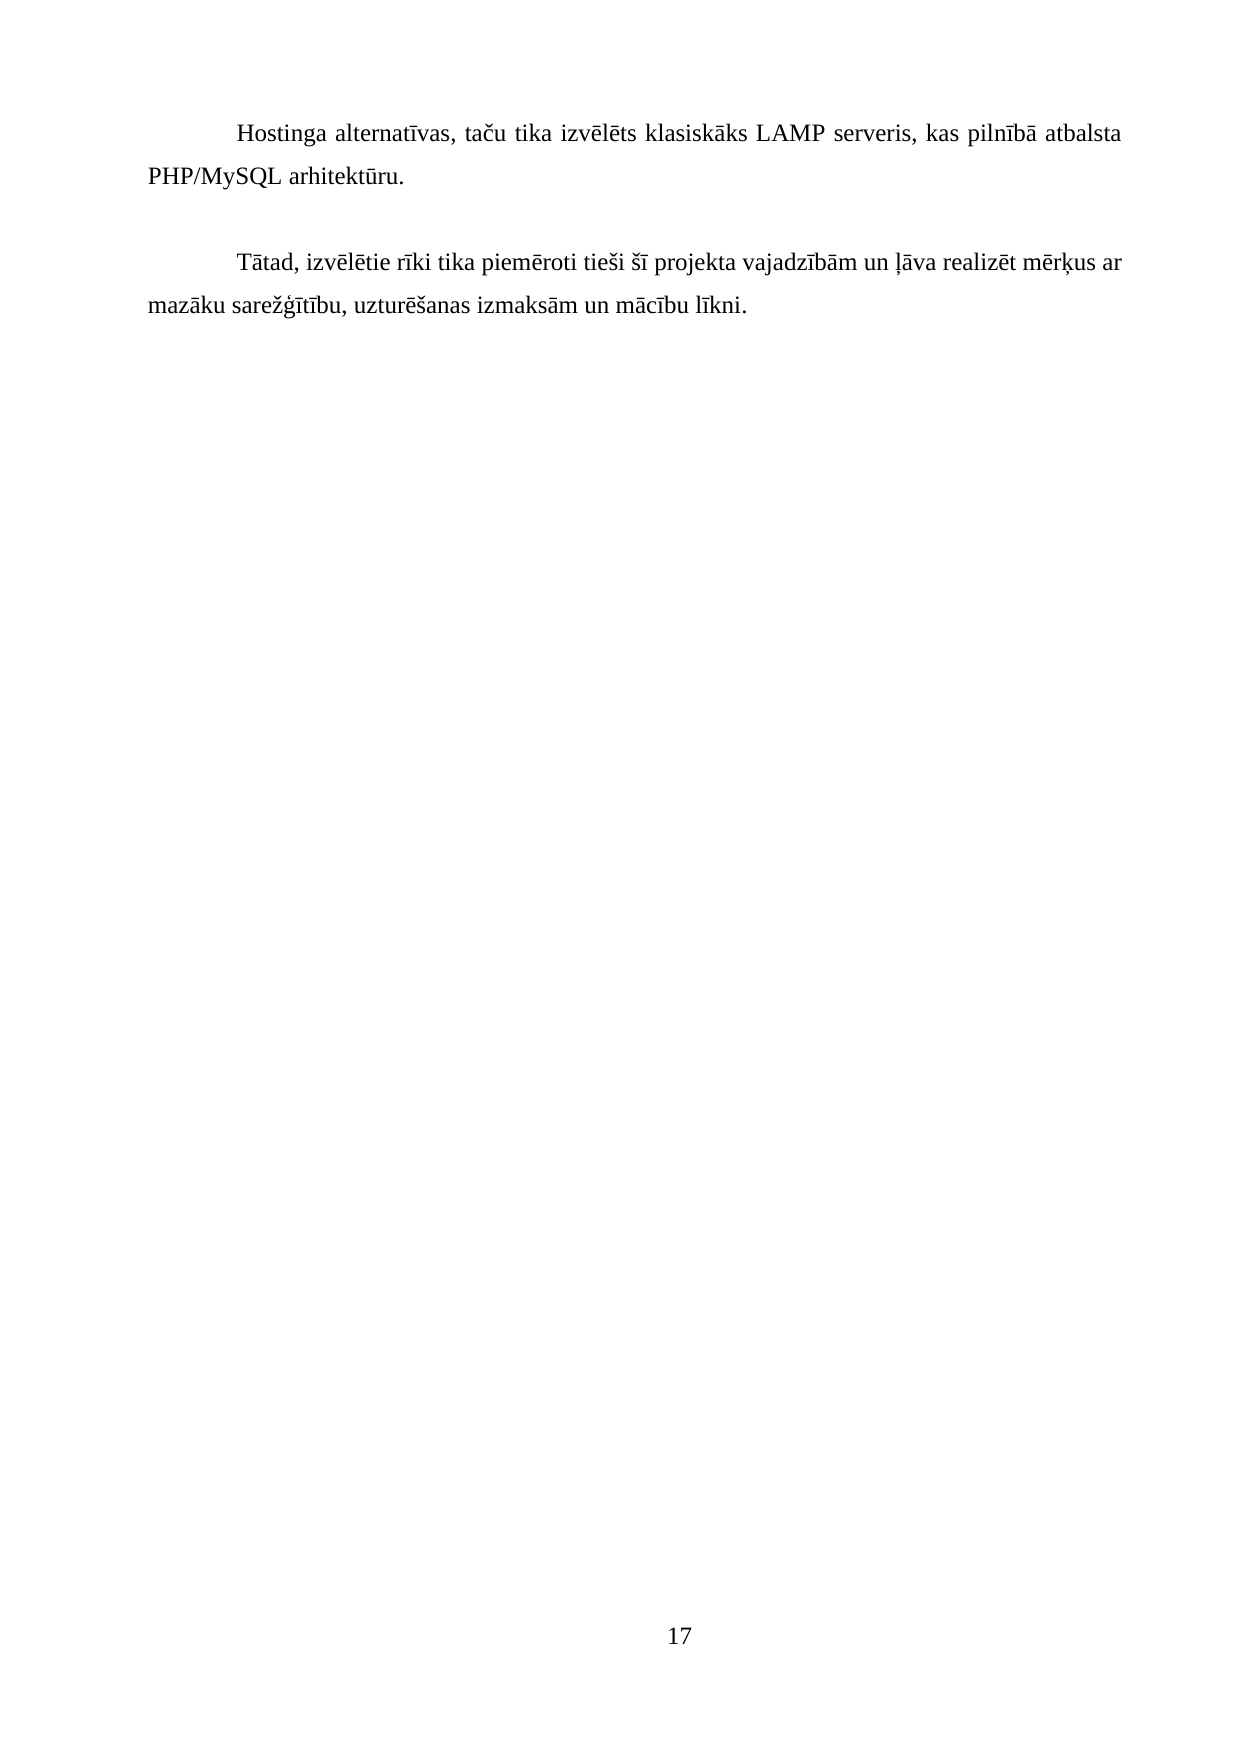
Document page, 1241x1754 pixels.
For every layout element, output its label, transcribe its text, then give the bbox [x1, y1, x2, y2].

text Hostinga alternatīvas, taču tika izvēlēts klasiskāks LAMP serveris, kas pilnībā atbalsta PHP/MySQL arhitektūru. [148, 118, 1122, 190]
text Tātad, izvēlētie rīki tika piemēroti tieši šī projekta vajadzībām un ļāva realizēt mērķus ar mazāku sarežģītību, uzturēšanas izmaksām un mācību līkni. [148, 247, 1122, 319]
